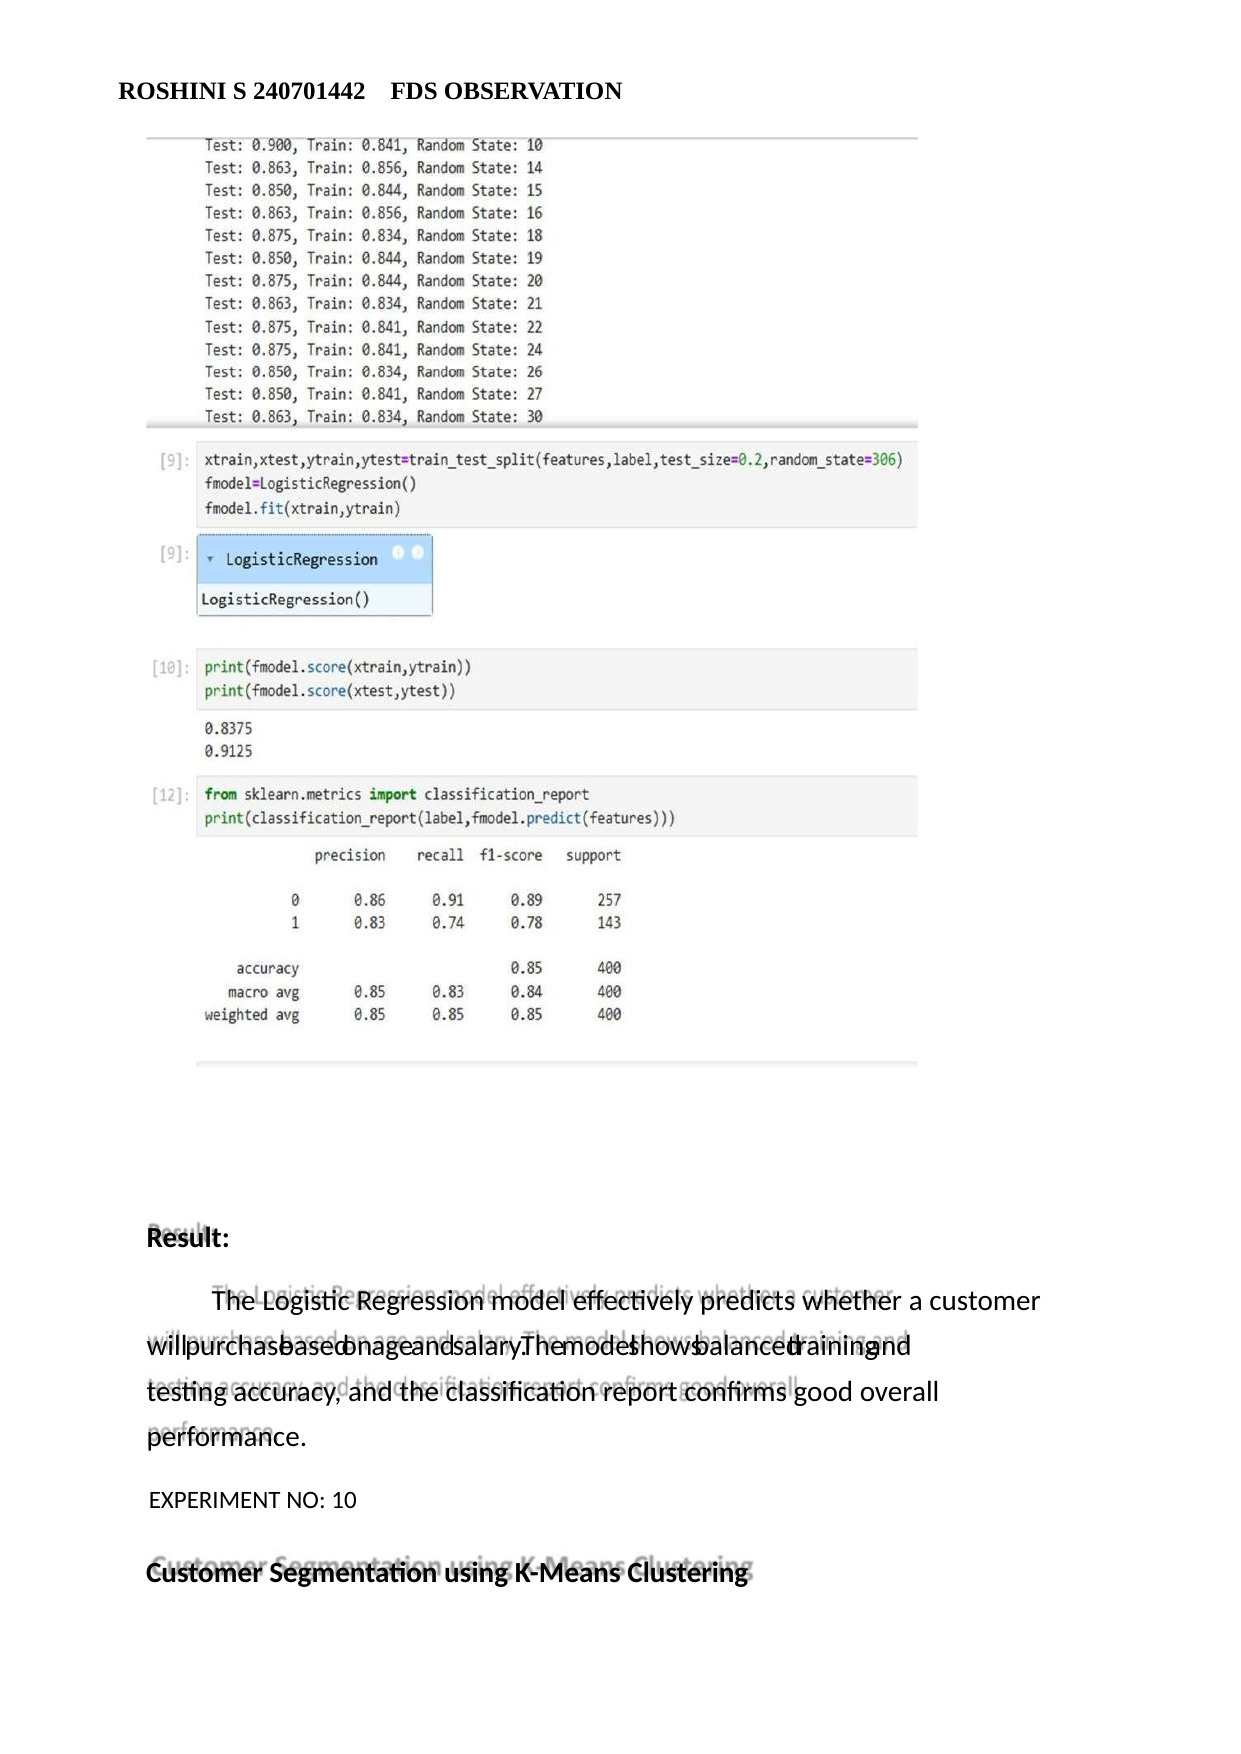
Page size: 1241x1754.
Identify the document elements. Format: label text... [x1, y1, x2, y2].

picture [146, 1551, 755, 1584]
picture [130, 137, 949, 1469]
text EXPERIMENT NO: 10 [148, 1484, 1079, 1514]
